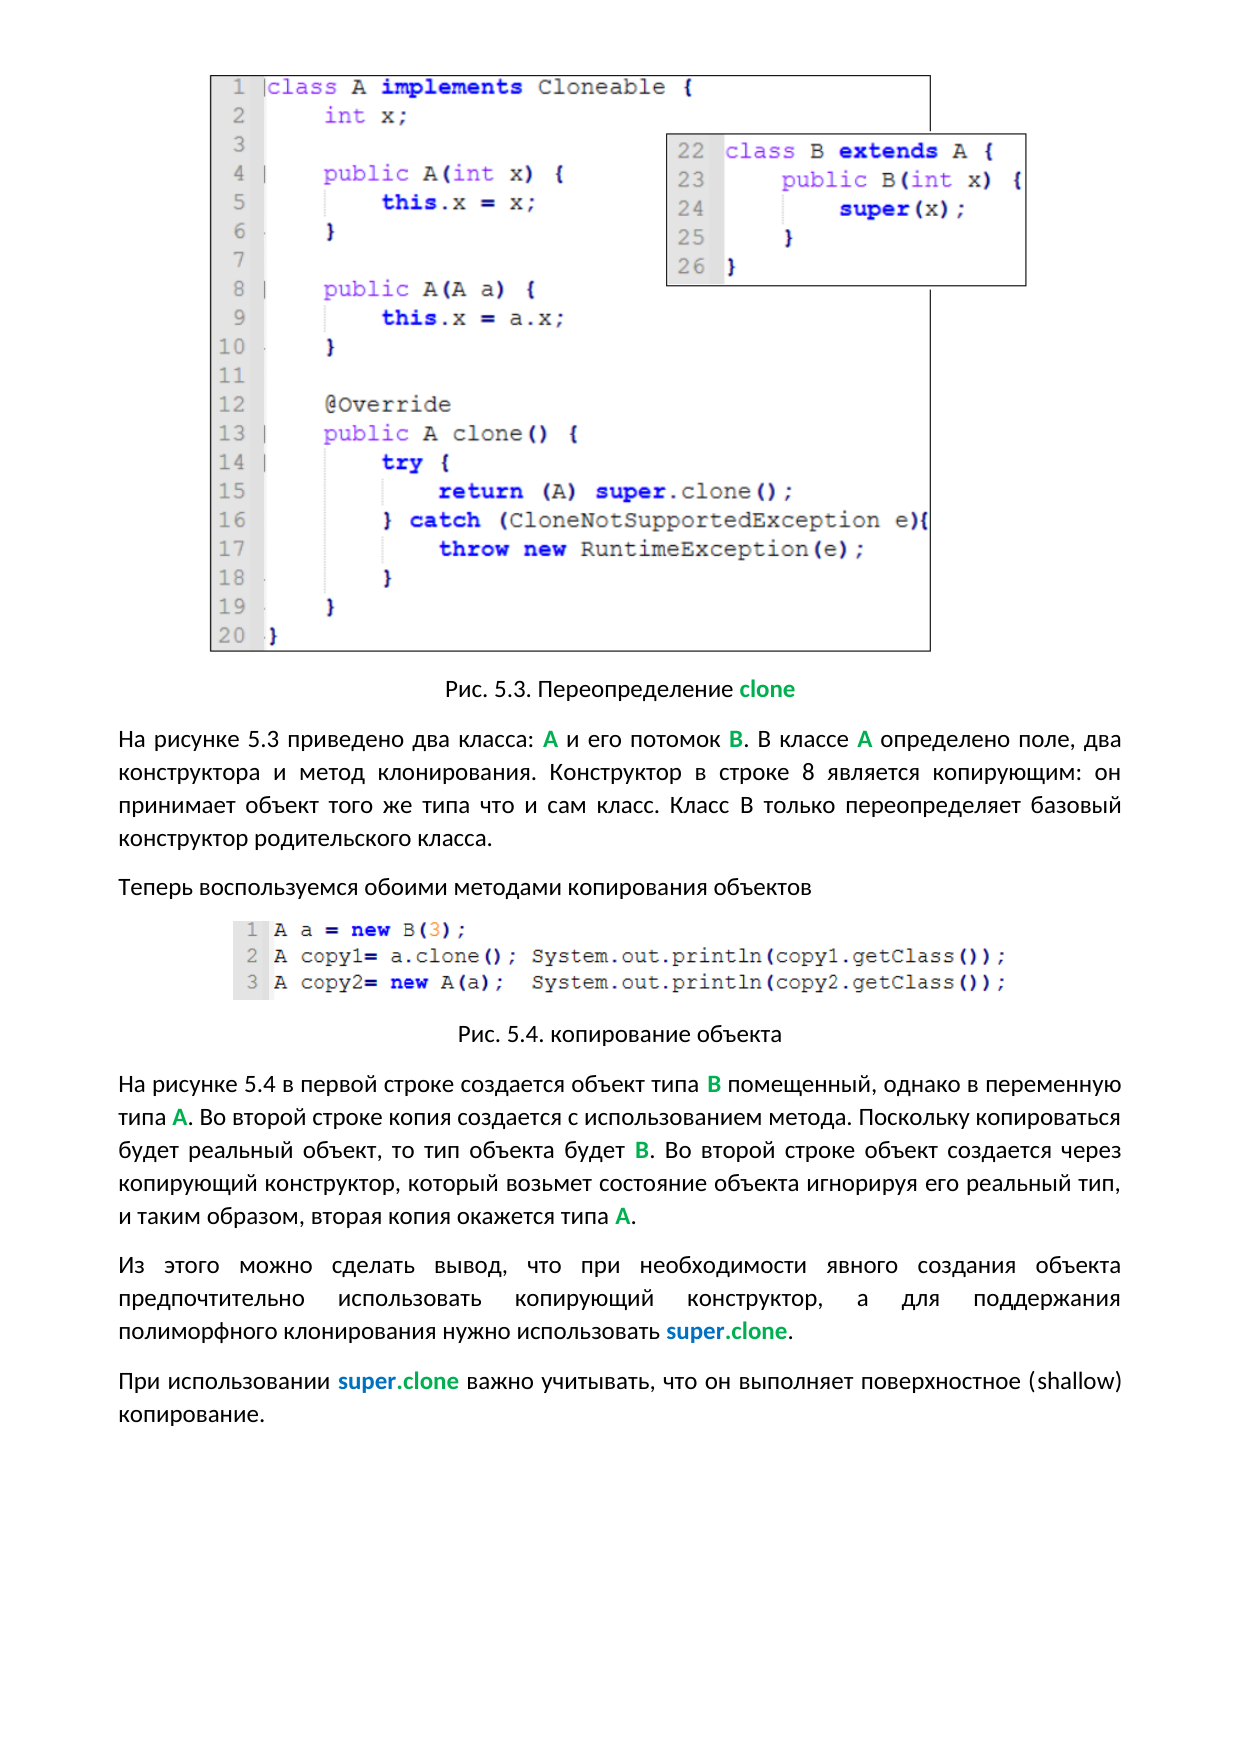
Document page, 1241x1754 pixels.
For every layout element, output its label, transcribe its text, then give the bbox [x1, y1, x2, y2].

text Рис. 5.3. Переопределение clone [118, 673, 1122, 704]
text При использовании super.clone важно учитывать, что он выполняет поверхностное (shallow) копирование. [118, 1365, 1122, 1428]
text На рисунке 5.3 приведено два класса: A и его потомок B. В классе A определено поле, два конструктора и метод клонирования. Конструктор в строке 8 является копирующим: он принимает объект того же типа что и сам класс. Класс B только переопределяет базовый конструктор родительского класса. [118, 723, 1122, 852]
text Теперь воспользуемся обоими методами копирования объектов [118, 871, 1122, 902]
picture [208, 75, 1032, 655]
text Из этого можно сделать вывод, что при необходимости явного создания объекта предпочтительно использовать копирующий конструктор, а для поддержания полиморфного клонирования нужно использовать super.clone. [118, 1249, 1122, 1346]
text На рисунке 5.4 в первой строке создается объект типа B помещенный, однако в переменную типа A. Во второй строке копия создается с использованием метода. Поскольку копироваться будет реальный объект, то тип объекта будет B. Во второй строке объект создается через копирующий конструктор, который возьмет состояние объекта игнорируя его реальный тип, и таким образом, вторая копия окажется типа A. [118, 1068, 1122, 1230]
text Рис. 5.4. копирование объекта [118, 1019, 1122, 1049]
picture [233, 921, 1008, 1000]
